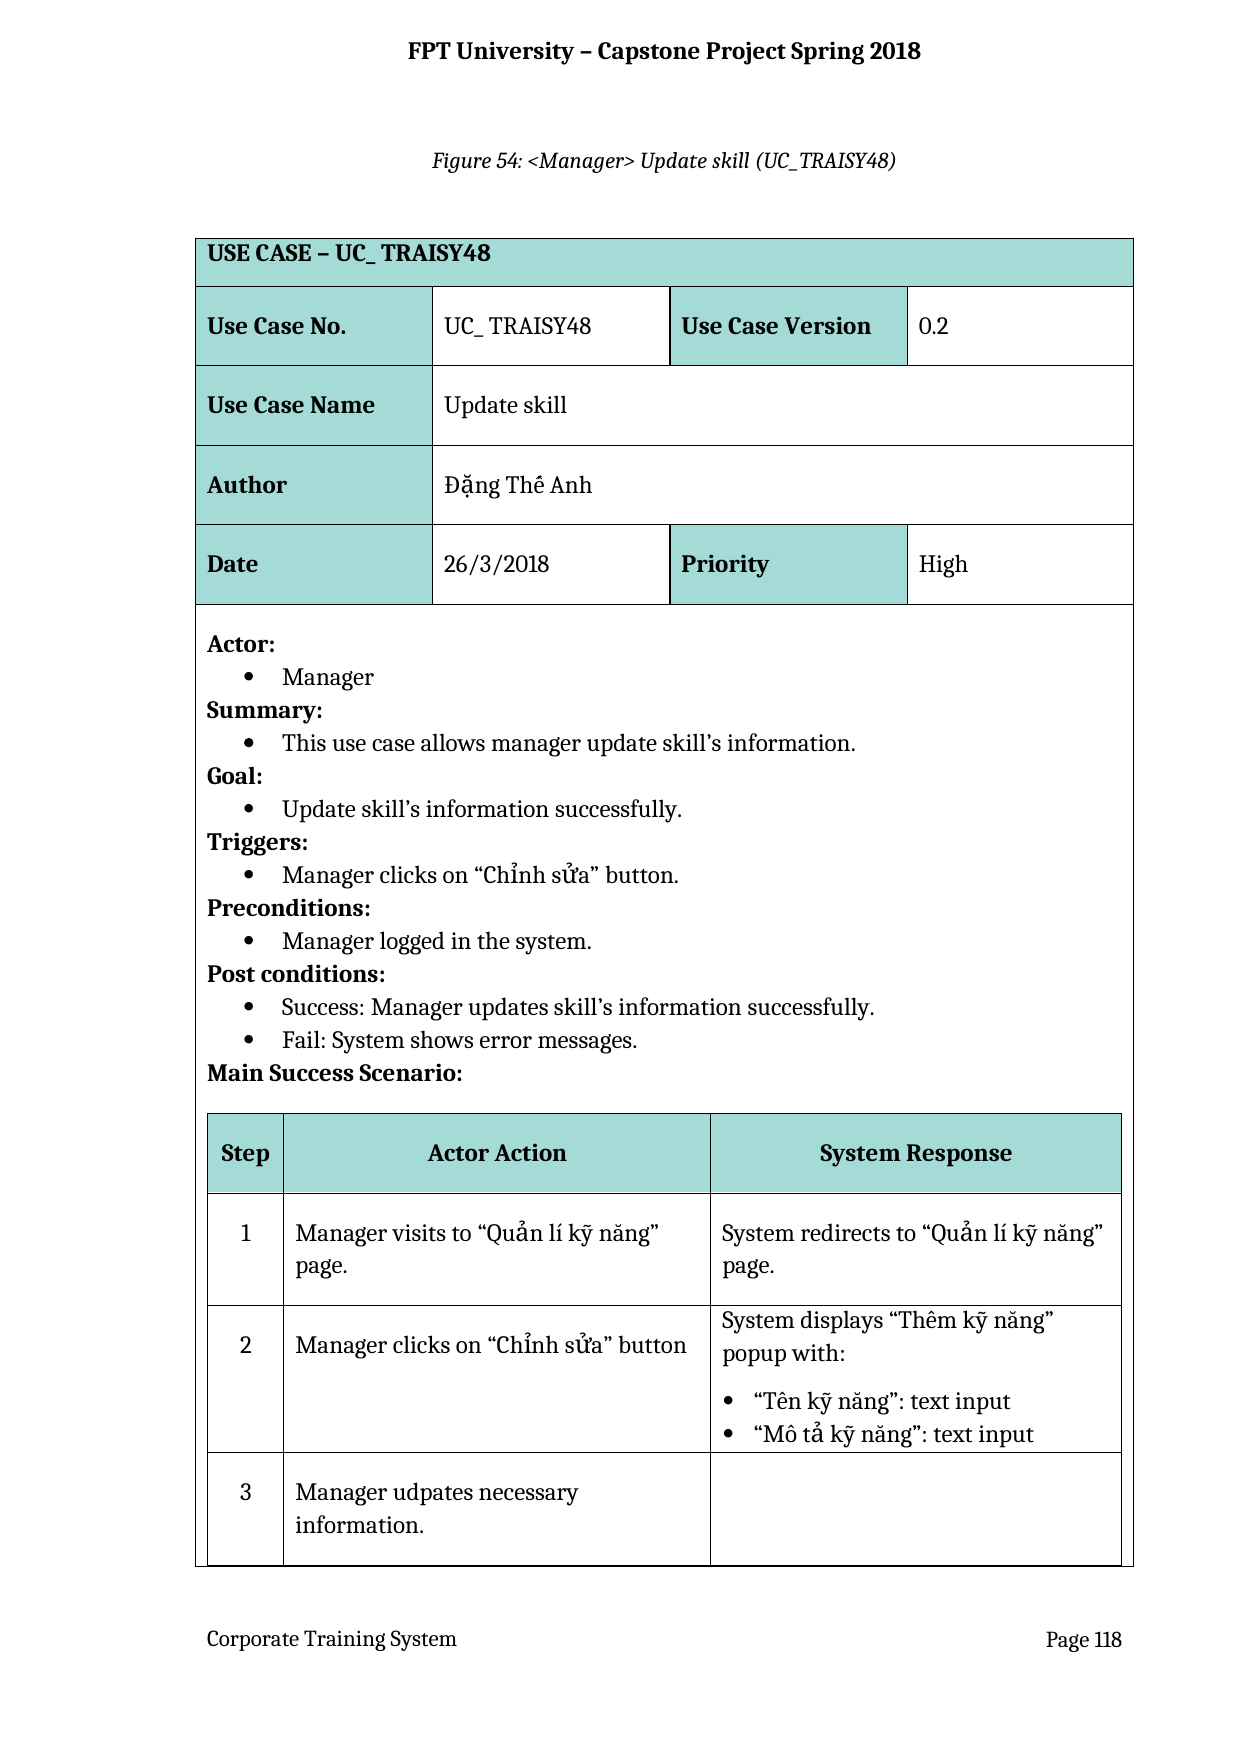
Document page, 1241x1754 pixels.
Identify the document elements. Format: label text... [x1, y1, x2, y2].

table_cell Đặng Thế Anh [433, 446, 1133, 524]
table_cell Date [196, 525, 432, 604]
table_cell 26/3/2018 [433, 525, 669, 604]
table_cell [196, 605, 1133, 1566]
table_cell Author [196, 446, 432, 524]
table_cell UC_ TRAISY48 [433, 287, 669, 365]
table_cell Use Case Version [671, 287, 907, 365]
table_cell Update skill [433, 366, 1133, 445]
table_cell Use Case Name [196, 366, 432, 445]
table_cell 0.2 [908, 287, 1133, 365]
text Figure 54: <Manager> Update skill (UC_TRAISY48) [207, 148, 1122, 174]
table_header USE CASE – UC_ TRAISY48 [196, 239, 1133, 286]
table_cell Priority [671, 525, 907, 604]
table_cell Use Case No. [196, 287, 432, 365]
table_cell High [908, 525, 1133, 604]
